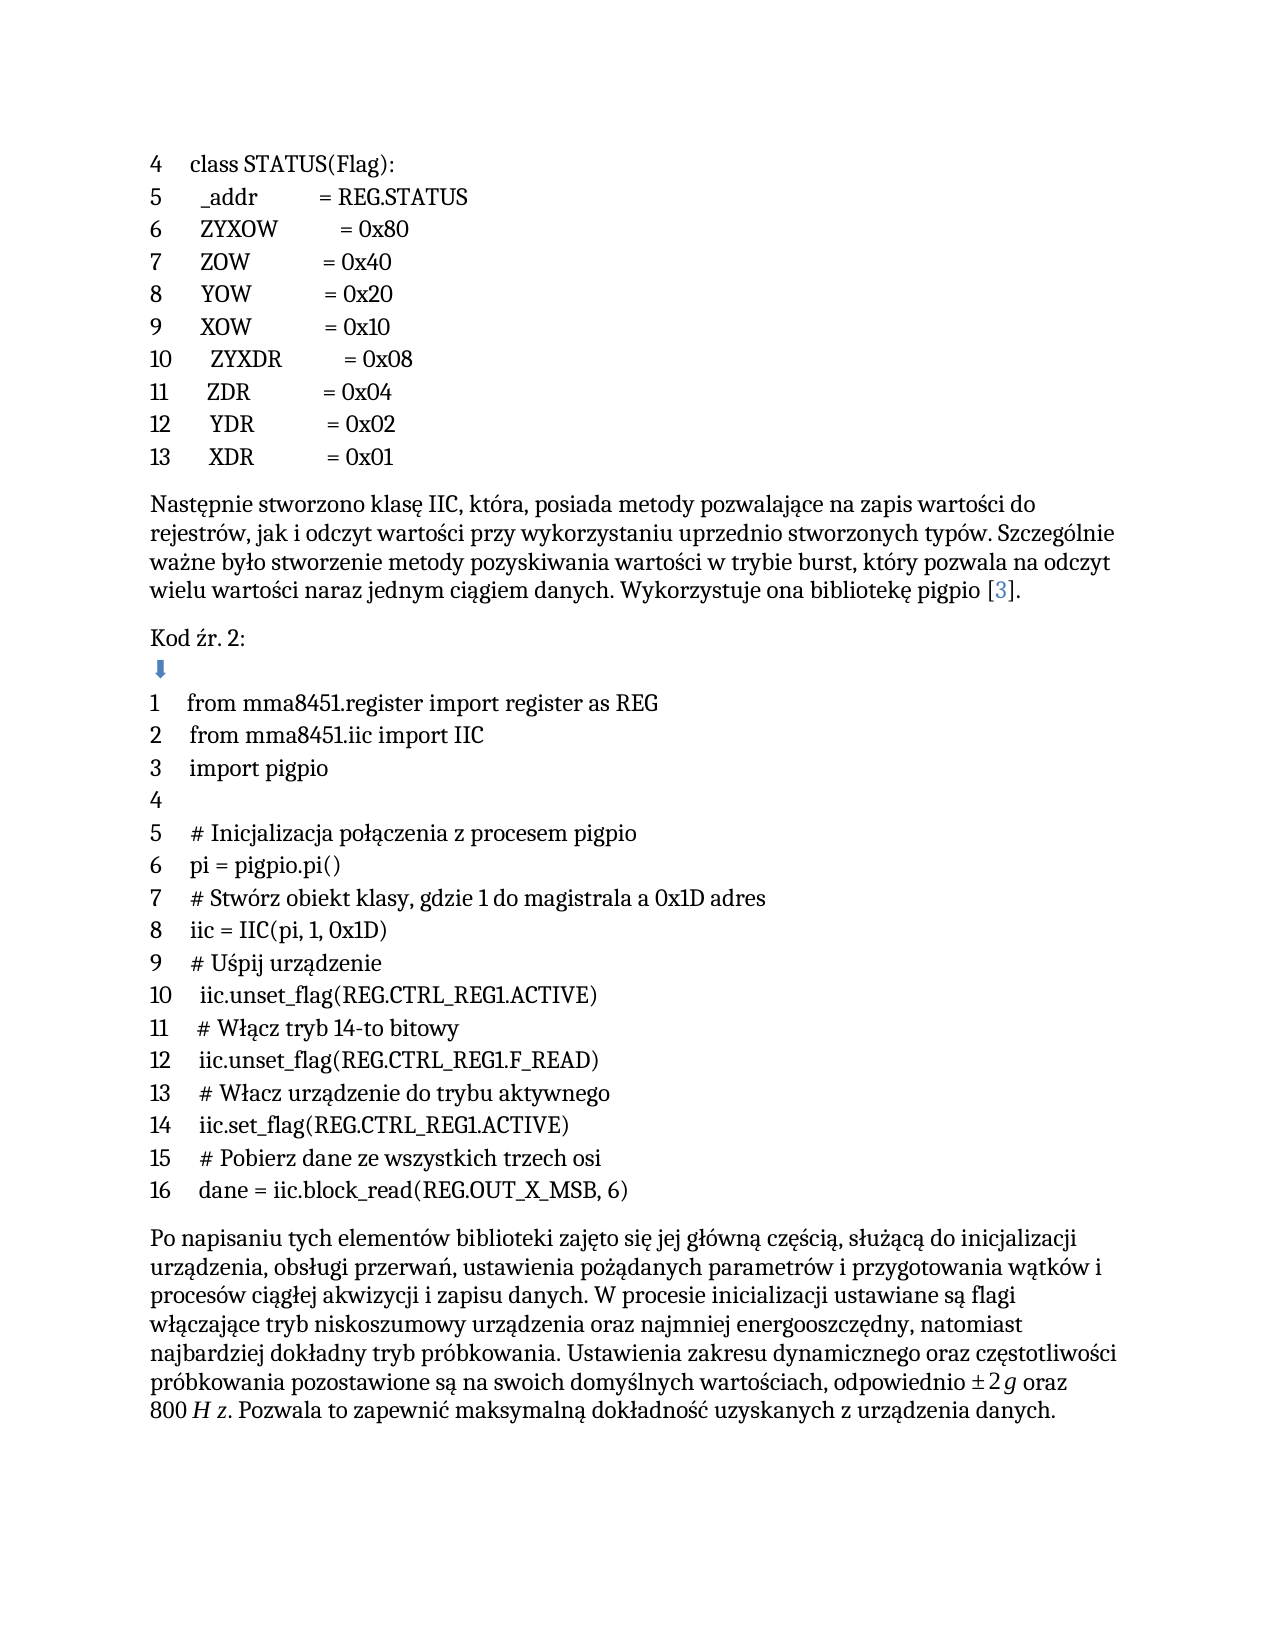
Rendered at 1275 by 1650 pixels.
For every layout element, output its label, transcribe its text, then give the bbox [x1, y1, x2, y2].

text 4 [150, 786, 1125, 815]
text Kod źr. 2: [150, 624, 1125, 652]
text 12 iic.unset_flag(REG.CTRL_REG1.F_READ) [150, 1046, 1125, 1075]
text Następnie stworzono klasę IIC, która, posiada metody pozwalające na zapis wartości do rejestrów, jak i odczyt wartości przy wykorzystaniu uprzednio stworzonych typów. Szczególnie ważne było stworzenie metody pozyskiwania wartości w trybie burst, który pozwala na odczyt wielu wartości naraz jednym ciągiem danych. Wykorzystuje ona bibliotekę pigpio [3]. [150, 490, 1125, 605]
text 13 # Włacz urządzenie do trybu aktywnego [150, 1079, 1125, 1107]
text 2 from mma8451.iic import IIC [150, 721, 1125, 750]
text 7 ZOW = 0x40 [150, 247, 1125, 276]
text 4 class STATUS(Flag): [150, 150, 1125, 179]
text 5 # Inicjalizacja połączenia z procesem pigpio [150, 819, 1125, 847]
text 13 XDR = 0x01 [150, 442, 1125, 471]
text 6 pi = pigpio.pi() [150, 851, 1125, 880]
text 5 _addr = REG.STATUS [150, 182, 1125, 211]
text 1 from mma8451.register import register as REG [150, 689, 1125, 717]
text 14 iic.set_flag(REG.CTRL_REG1.ACTIVE) [150, 1111, 1125, 1140]
text Po napisaniu tych elementów biblioteki zajęto się jej główną częścią, służącą do inicjalizacji urządzenia, obsługi przerwań, ustawienia pożądanych parametrów i przygotowania wątków i procesów ciągłej akwizycji i zapisu danych. W procesie inicializacji ustawiane są flagi włączające tryb niskoszumowy urządzenia oraz najmniej energooszczędny, natomiast najbardziej dokładny tryb próbkowania. Ustawienia zakresu dynamicznego oraz częstotliwości próbkowania pozostawione są na swoich domyślnych wartościach, odpowiednio oraz . Pozwala to zapewnić maksymalną dokładność uzyskanych z urządzenia danych. [150, 1224, 1125, 1425]
text 9 XOW = 0x10 [150, 312, 1125, 341]
text 11 ZDR = 0x04 [150, 377, 1125, 406]
text 3 import pigpio [150, 754, 1125, 782]
text 12 YDR = 0x02 [150, 410, 1125, 439]
text 8 YOW = 0x20 [150, 280, 1125, 309]
text 10 ZYXDR = 0x08 [150, 345, 1125, 374]
text 9 # Uśpij urządzenie [150, 949, 1125, 977]
text 6 ZYXOW = 0x80 [150, 215, 1125, 244]
text 15 # Pobierz dane ze wszystkich trzech osi [150, 1144, 1125, 1172]
text 7 # Stwórz obiekt klasy, gdzie 1 do magistrala a 0x1D adres [150, 884, 1125, 912]
text 16 dane = iic.block_read(REG.OUT_X_MSB, 6) [150, 1176, 1125, 1205]
text 10 iic.unset_flag(REG.CTRL_REG1.ACTIVE) [150, 981, 1125, 1010]
text 8 iic = IIC(pi, 1, 0x1D) [150, 916, 1125, 945]
text 11 # Włącz tryb 14-to bitowy [150, 1014, 1125, 1042]
text ⬇ [150, 656, 1125, 685]
